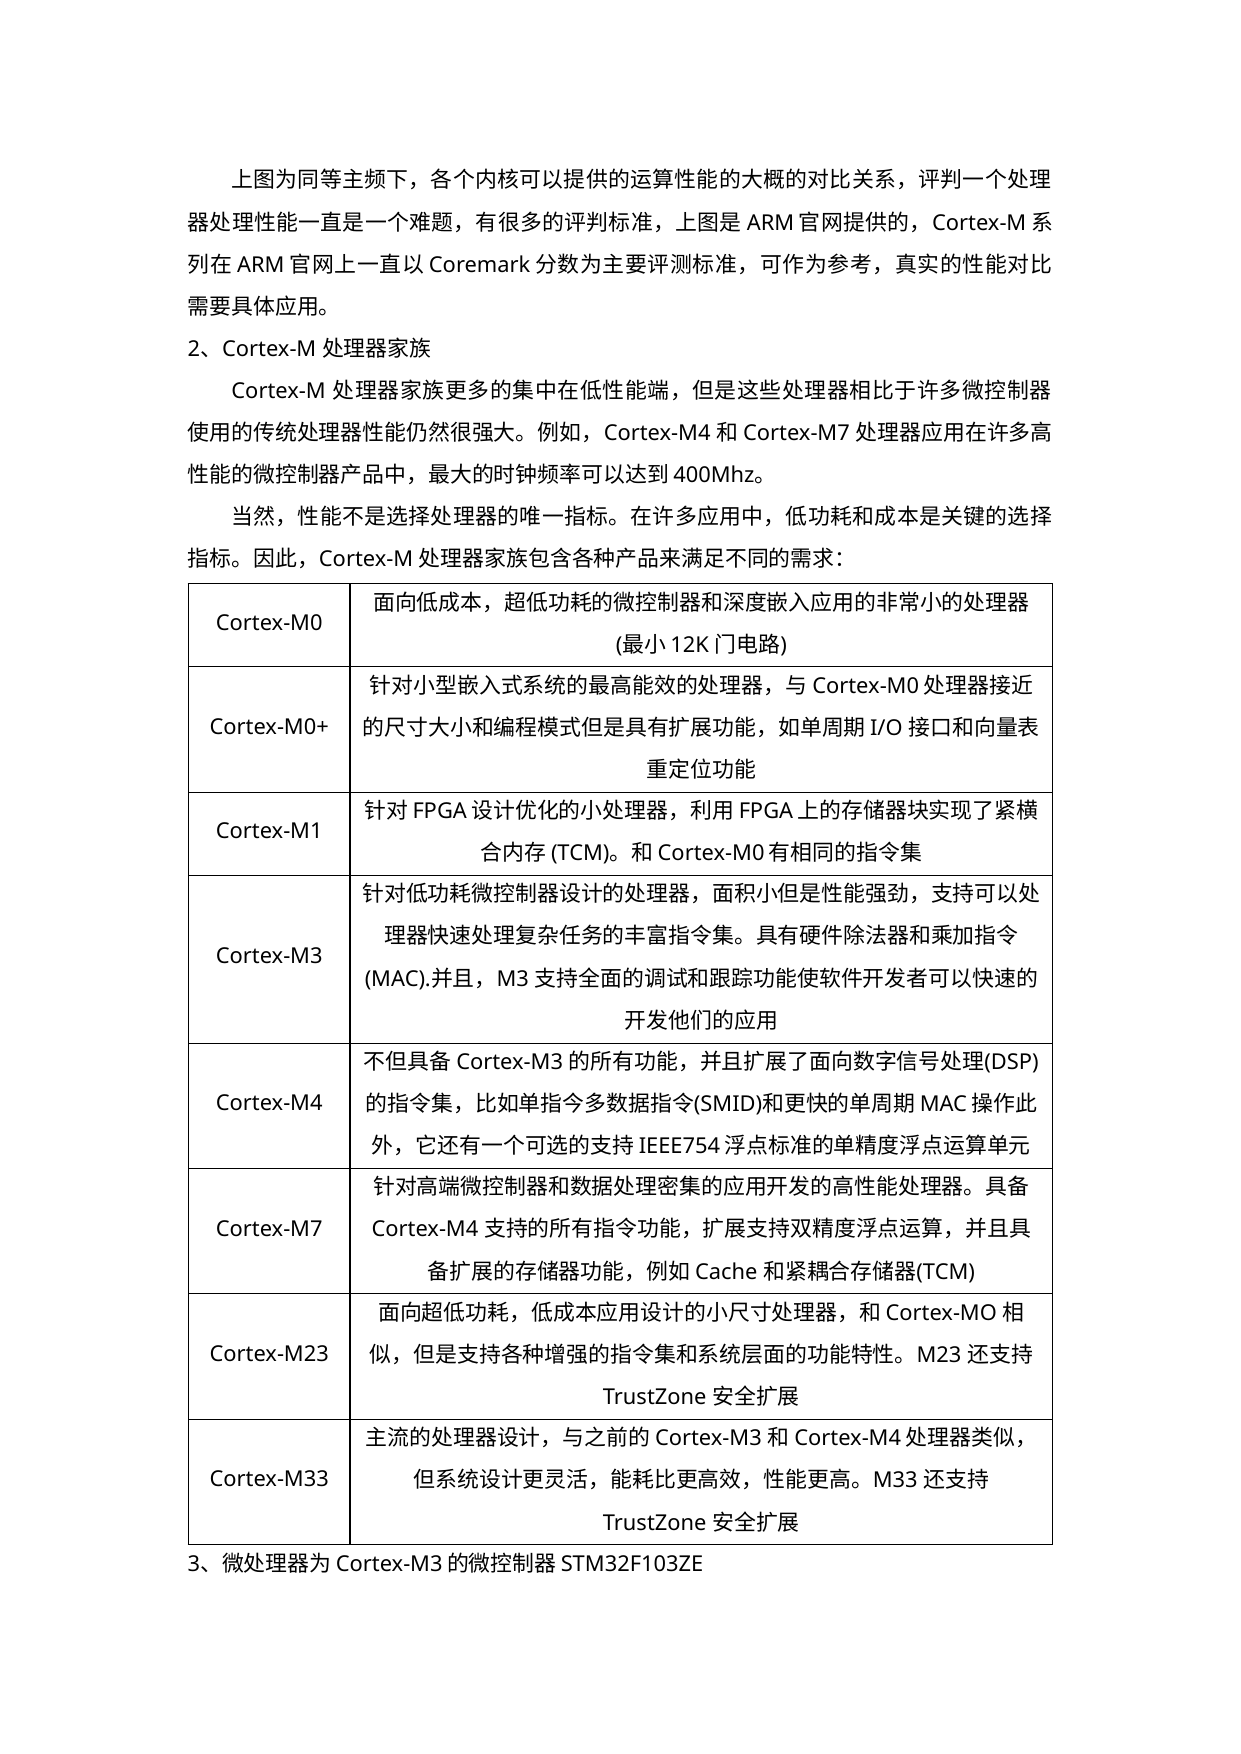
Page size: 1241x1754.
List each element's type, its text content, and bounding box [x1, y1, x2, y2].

table_cell Cortex-M23 [189, 1294, 349, 1419]
table_cell Cortex-M4 [189, 1044, 349, 1168]
table_cell 针对FPGA设计优化的小处理器，利用 FPGA上的存储器块实现了紧横合内存 (TCM)。和Cortex-M0有相同的指令集 [351, 793, 1052, 875]
table_cell Cortex-M7 [189, 1169, 349, 1293]
table_cell Cortex-M0+ [189, 667, 349, 792]
table_cell Cortex-M1 [189, 793, 349, 875]
table_cell 针对高端微控制器和数据处理密集的应用开发的高性能处理器。具备 Cortex-M4 支持的所有指令功能，扩展支持双精度浮点运算，并且具备扩展的存储器功能，例如 Cache 和紧耦合存储器(TCM) [351, 1169, 1052, 1293]
text 3、微处理器为Cortex-M3的微控制器STM32F103ZE [187, 1545, 1053, 1578]
text 当然，性能不是选择处理器的唯一指标。在许多应用中，低功耗和成本是关键的选择指标。因此，Cortex-M 处理器家族包含各种产品来满足不同的需求： [187, 499, 1053, 573]
table_cell 针对低功耗微控制器设计的处理器，面积小但是性能强劲，支持可以处理器快速处理复杂任务的丰富指令集。具有硬件除法器和乘加指令(MAC).并且，M3 支持全面的调试和跟踪功能使软件开发者可以快速的开发他们的应用 [351, 876, 1052, 1042]
table_cell 面向超低功耗，低成本应用设计的小尺寸处理器，和Cortex-MO 相似，但是支持各种增强的指令集和系统层面的功能特性。M23 还支持 TrustZone 安全扩展 [351, 1294, 1052, 1419]
table_header 面向低成本，超低功耗的微控制器和深度嵌入应用的非常小的处理器(最小12K 门电路) [351, 584, 1052, 666]
table_cell 主流的处理器设计，与之前的 Cortex-M3 和 Cortex-M4处理器类似，但系统设计更灵活，能耗比更高效，性能更高。M33 还支持 TrustZone 安全扩展 [351, 1420, 1052, 1544]
table_cell 不但具备 Cortex-M3 的所有功能，并且扩展了面向数字信号处理(DSP) 的指令集，比如单指今多数据指令(SMID)和更快的单周期MAC操作此外，它还有一个可选的支持IEEE754浮点标准的单精度浮点运算单元 [351, 1044, 1052, 1168]
text 2、Cortex-M 处理器家族 [187, 331, 1053, 363]
table_cell Cortex-M3 [189, 876, 349, 1042]
text 上图为同等主频下，各个内核可以提供的运算性能的大概的对比关系，评判一个处理器处理性能一直是一个难题，有很多的评判标准，上图是ARM官网提供的，Cortex-M系列在ARM官网上一直以Coremark分数为主要评测标准，可作为参考，真实的性能对比需要具体应用。 [187, 162, 1053, 321]
text Cortex-M 处理器家族更多的集中在低性能端，但是这些处理器相比于许多微控制器使用的传统处理器性能仍然很强大。例如，Cortex-M4 和 Cortex-M7 处理器应用在许多高性能的微控制器产品中，最大的时钟频率可以达到400Mhz。 [187, 372, 1053, 489]
table_cell 针对小型嵌入式系统的最高能效的处理器，与 Cortex-M0处理器接近的尺寸大小和编程模式但是具有扩展功能，如单周期I/O 接口和向量表重定位功能 [351, 667, 1052, 792]
table_header Cortex-M0 [189, 584, 349, 666]
table_cell Cortex-M33 [189, 1420, 349, 1544]
